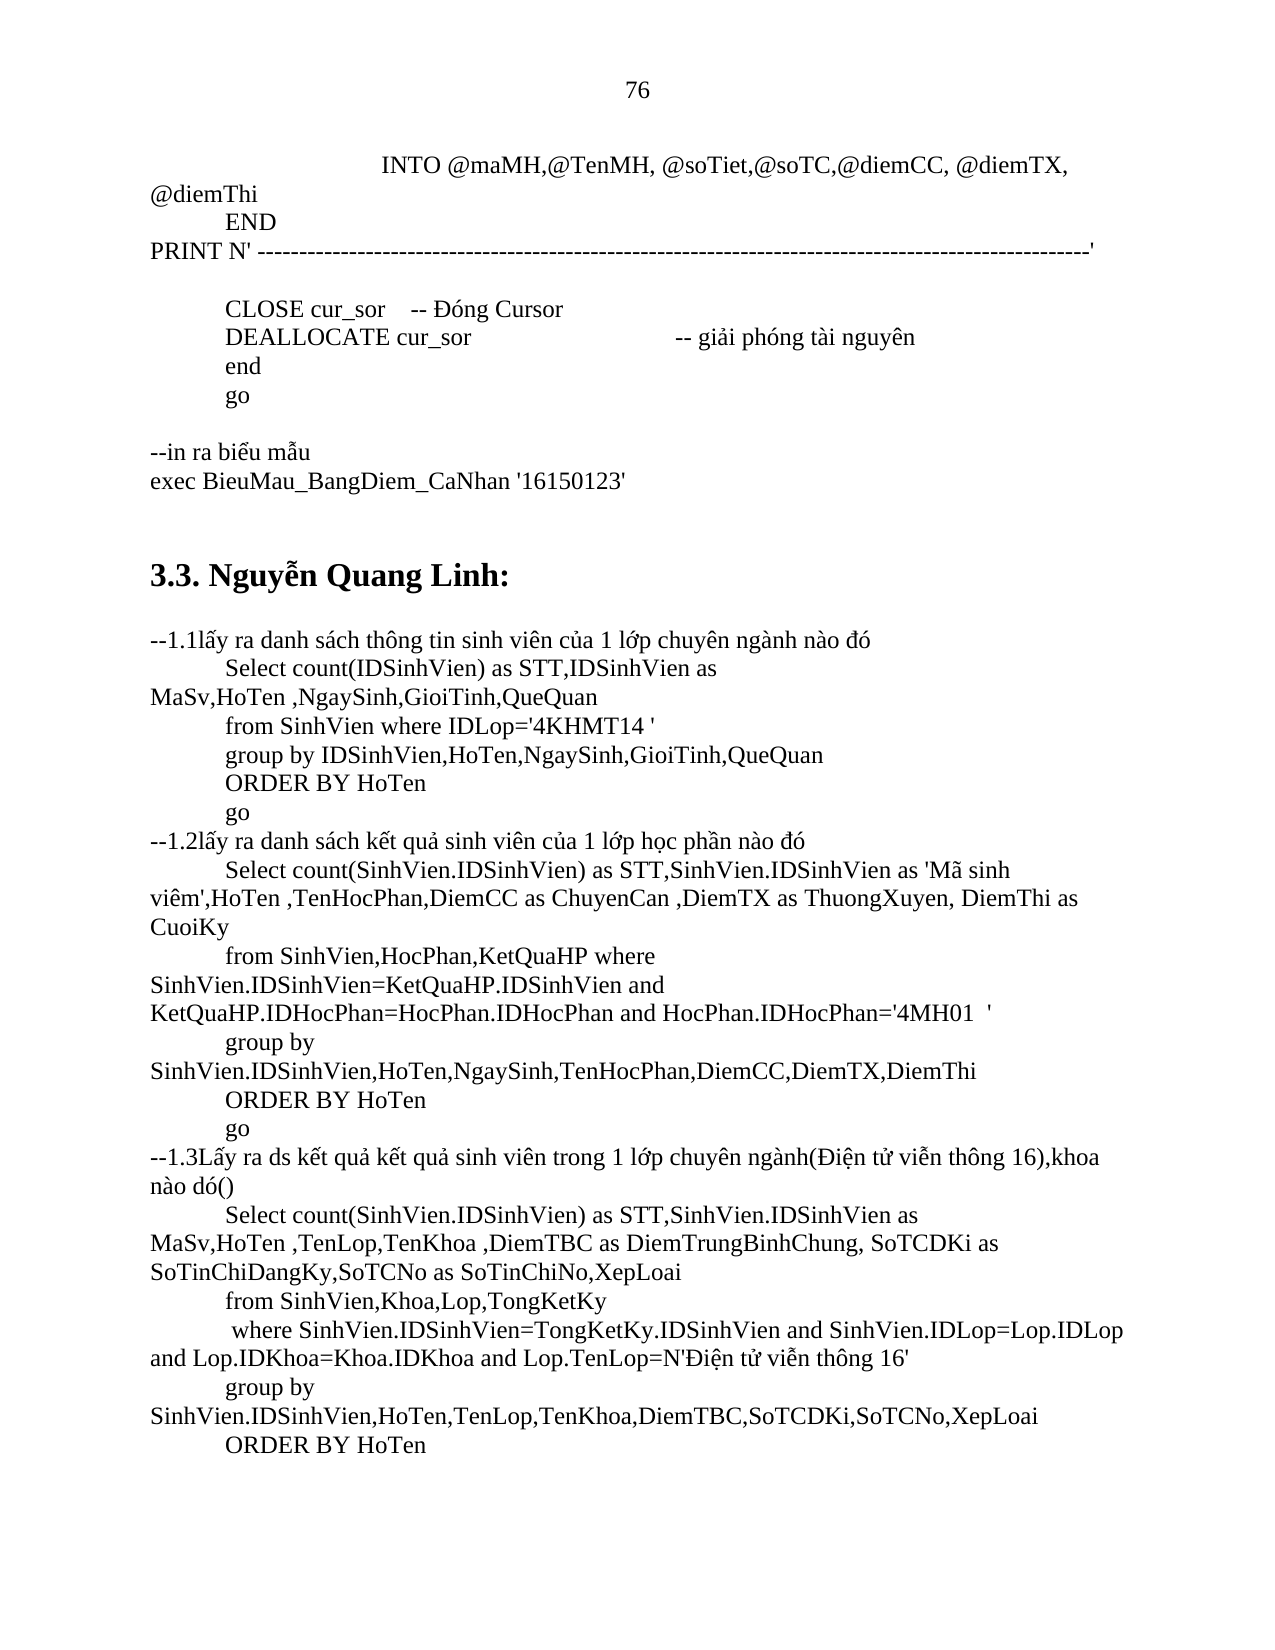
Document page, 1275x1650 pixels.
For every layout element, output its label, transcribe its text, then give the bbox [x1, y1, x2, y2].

text where SinhVien.IDSinhVien=TongKetKy.IDSinhVien and SinhVien.IDLop=Lop.IDLop and Lop.IDKhoa=Khoa.IDKhoa and Lop.TenLop=N'Điện tử viễn thông 16' [150, 1315, 1125, 1372]
text END [150, 207, 1125, 236]
text --1.2lấy ra danh sách kết quả sinh viên của 1 lớp học phần nào đó [150, 826, 1125, 855]
text group by SinhVien.IDSinhVien,HoTen,TenLop,TenKhoa,DiemTBC,SoTCDKi,SoTCNo,XepLoai [150, 1372, 1125, 1430]
text go [150, 380, 1125, 409]
text ORDER BY HoTen [150, 768, 1125, 797]
text from SinhVien,HocPhan,KetQuaHP where SinhVien.IDSinhVien=KetQuaHP.IDSinhVien and KetQuaHP.IDHocPhan=HocPhan.IDHocPhan and HocPhan.IDHocPhan='4MH01 ' [150, 941, 1125, 1027]
text end [150, 351, 1125, 380]
text INTO @maMH,@TenMH, @soTiet,@soTC,@diemCC, @diemTX, @diemThi [150, 150, 1125, 207]
text from SinhVien,Khoa,Lop,TongKetKy [150, 1286, 1125, 1315]
text ORDER BY HoTen [150, 1085, 1125, 1113]
text go [150, 1113, 1125, 1142]
text Select count(IDSinhVien) as STT,IDSinhVien as MaSv,HoTen ,NgaySinh,GioiTinh,QueQuan [150, 653, 1125, 711]
text ORDER BY HoTen [150, 1430, 1125, 1458]
text --1.1lấy ra danh sách thông tin sinh viên của 1 lớp chuyên ngành nào đó [150, 625, 1125, 653]
text DEALLOCATE cur_sor -- giải phóng tài nguyên [150, 322, 1125, 351]
text --in ra biểu mẫu [150, 437, 1125, 466]
text CLOSE cur_sor -- Đóng Cursor [150, 294, 1125, 322]
text exec BieuMau_BangDiem_CaNhan '16150123' [150, 466, 1125, 495]
text group by SinhVien.IDSinhVien,HoTen,NgaySinh,TenHocPhan,DiemCC,DiemTX,DiemThi [150, 1027, 1125, 1085]
text PRINT N' ----------------------------------------------------------------------------------------------------' [150, 236, 1125, 265]
text Select count(SinhVien.IDSinhVien) as STT,SinhVien.IDSinhVien as 'Mã sinh viêm',HoTen ,TenHocPhan,DiemCC as ChuyenCan ,DiemTX as ThuongXuyen, DiemThi as CuoiKy [150, 855, 1125, 941]
text Select count(SinhVien.IDSinhVien) as STT,SinhVien.IDSinhVien as MaSv,HoTen ,TenLop,TenKhoa ,DiemTBC as DiemTrungBinhChung, SoTCDKi as SoTinChiDangKy,SoTCNo as SoTinChiNo,XepLoai [150, 1200, 1125, 1286]
subtitle 3.3. Nguyễn Quang Linh: [150, 555, 1125, 593]
text from SinhVien where IDLop='4KHMT14 ' [150, 711, 1125, 740]
text go [150, 797, 1125, 826]
text group by IDSinhVien,HoTen,NgaySinh,GioiTinh,QueQuan [150, 740, 1125, 768]
text --1.3Lấy ra ds kết quả kết quả sinh viên trong 1 lớp chuyên ngành(Điện tử viễn thông 16),khoa nào dó() [150, 1142, 1125, 1200]
